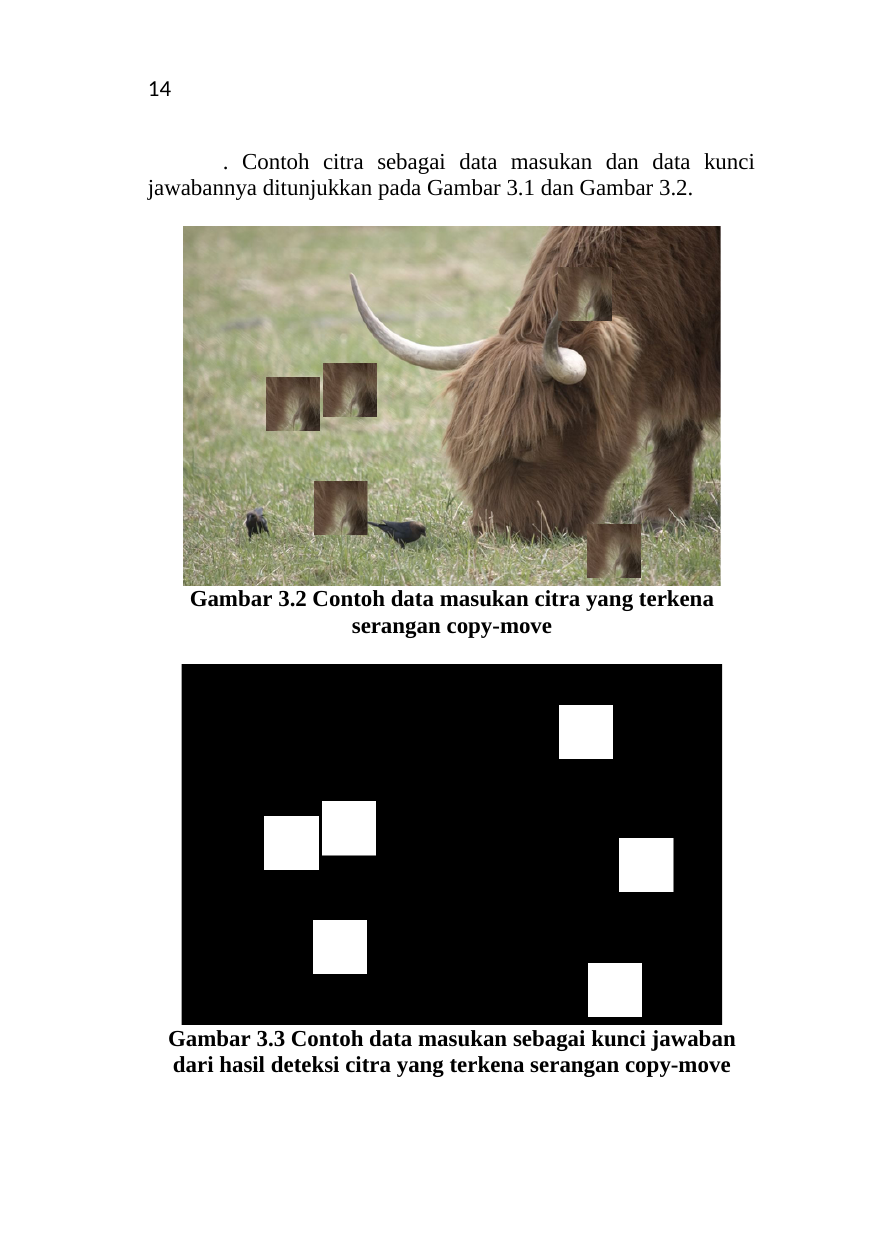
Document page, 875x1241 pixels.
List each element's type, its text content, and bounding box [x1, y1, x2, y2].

text . Contoh citra sebagai data masukan dan data kunci jawabannya ditunjukkan pada Gambar 3.1 dan Gambar 3.2. [148, 148, 756, 200]
picture [183, 226, 721, 586]
picture [181, 664, 723, 1025]
